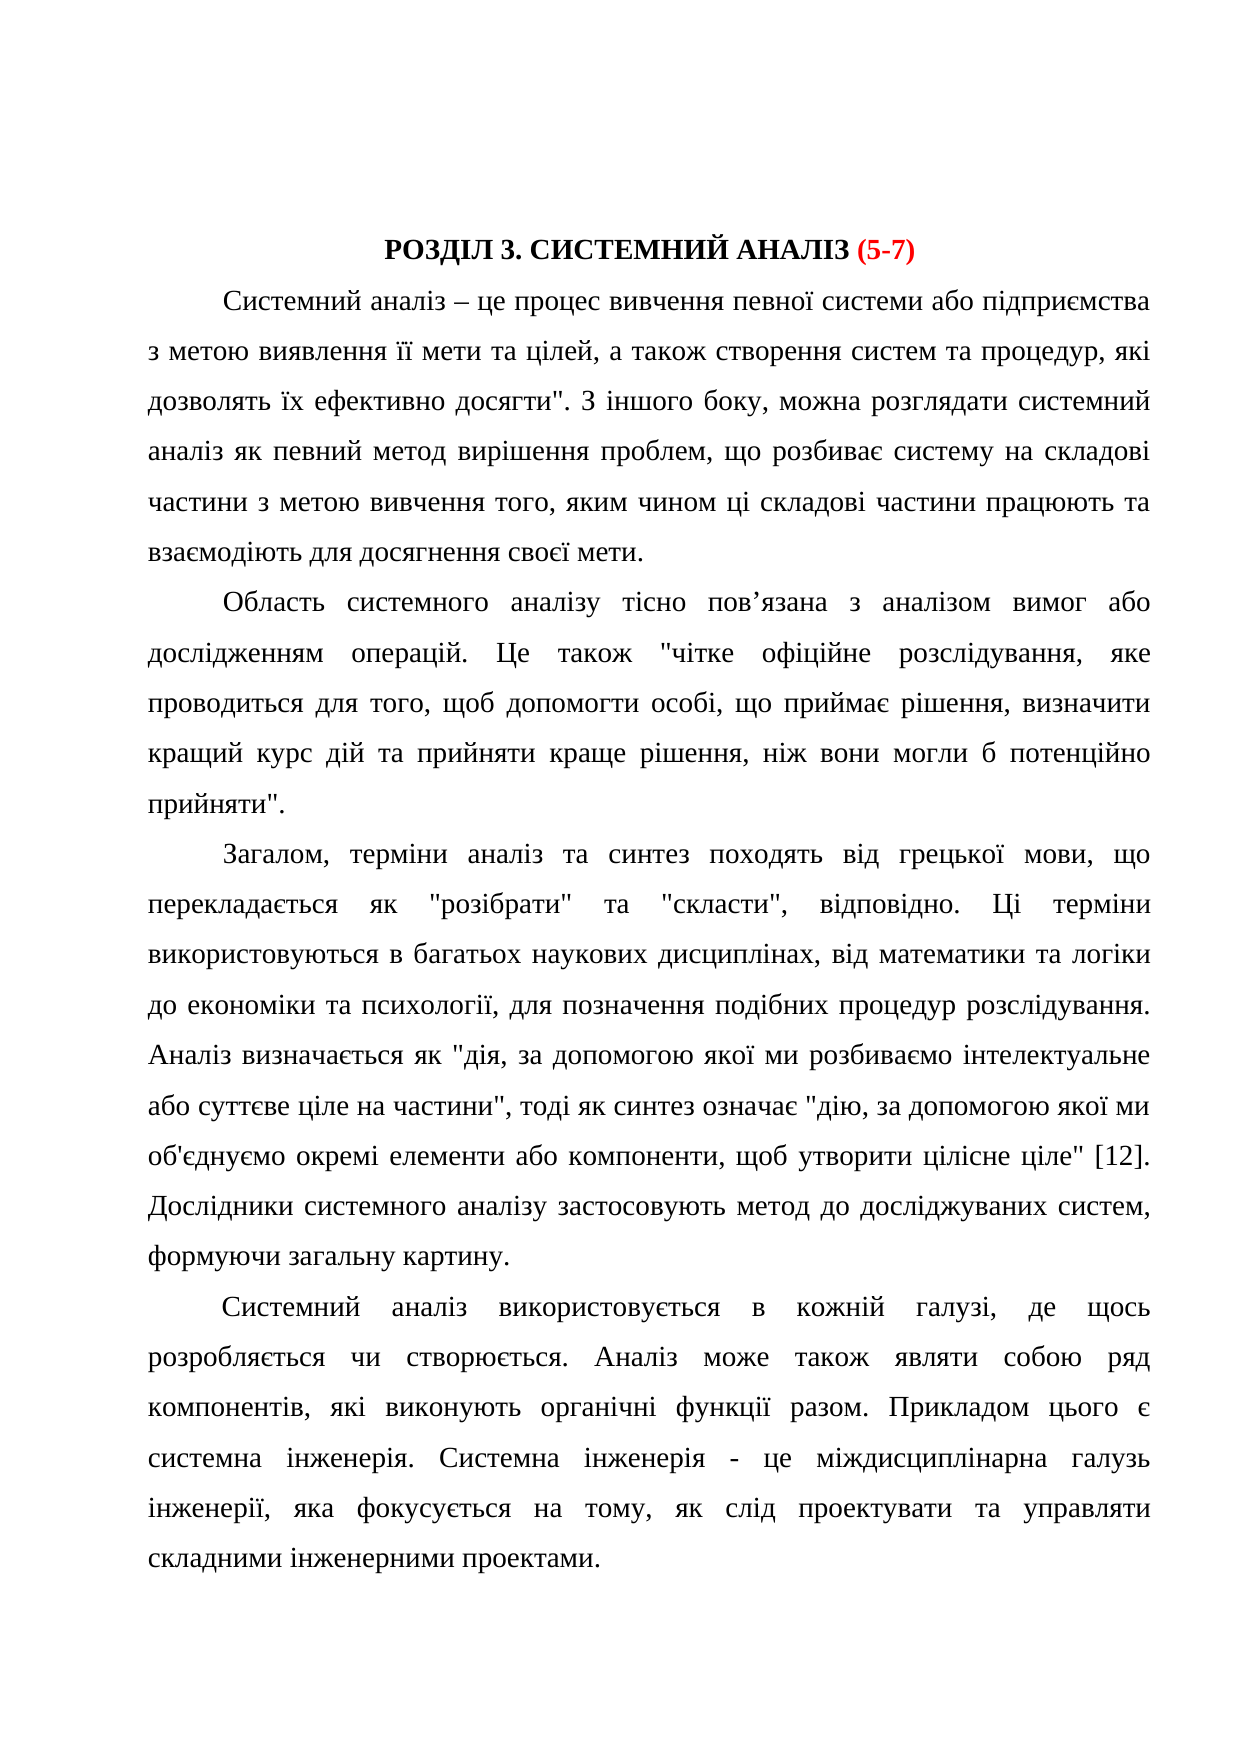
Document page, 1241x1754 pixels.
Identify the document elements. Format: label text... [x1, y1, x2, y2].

subtitle РОЗДІЛ 3. СИСТЕМНИЙ АНАЛІЗ (5-7) [148, 232, 1152, 266]
text Загалом, терміни аналіз та синтез походять від грецької мови, що перекладається як "розібрати" та "скласти", відповідно. Ці терміни використовуються в багатьох наукових дисциплінах, від математики та логіки до економіки та психології, для позначення подібних процедур розслідування. Аналіз визначається як "дія, за допомогою якої ми розбиваємо інтелектуальне або суттєве ціле на частини", тоді як синтез означає "дію, за допомогою якої ми об'єднуємо окремі елементи або компоненти, щоб утворити цілісне ціле" [12]. Дослідники системного аналізу застосовують метод до досліджуваних систем, формуючи загальну картину. [148, 836, 1152, 1272]
text Системний аналіз використовується в кожній галузі, де щось розробляється чи створюється. Аналіз може також являти собою ряд компонентів, які виконують органічні функції разом. Прикладом цього є системна інженерія. Системна інженерія - це міждисциплінарна галузь інженерії, яка фокусується на тому, як слід проектувати та управляти складними інженерними проектами. [148, 1289, 1152, 1574]
text Область системного аналізу тісно пов’язана з аналізом вимог або дослідженням операцій. Це також "чітке офіційне розслідування, яке проводиться для того, щоб допомогти особі, що приймає рішення, визначити кращий курс дій та прийняти краще рішення, ніж вони могли б потенційно прийняти". [148, 584, 1152, 819]
text Системний аналіз – це процес вивчення певної системи або підприємства з метою виявлення її мети та цілей, а також створення систем та процедур, які дозволять їх ефективно досягти". З іншого боку, можна розглядати системний аналіз як певний метод вирішення проблем, що розбиває систему на складові частини з метою вивчення того, яким чином ці складові частини працюють та взаємодіють для досягнення своєї мети. [148, 283, 1152, 568]
